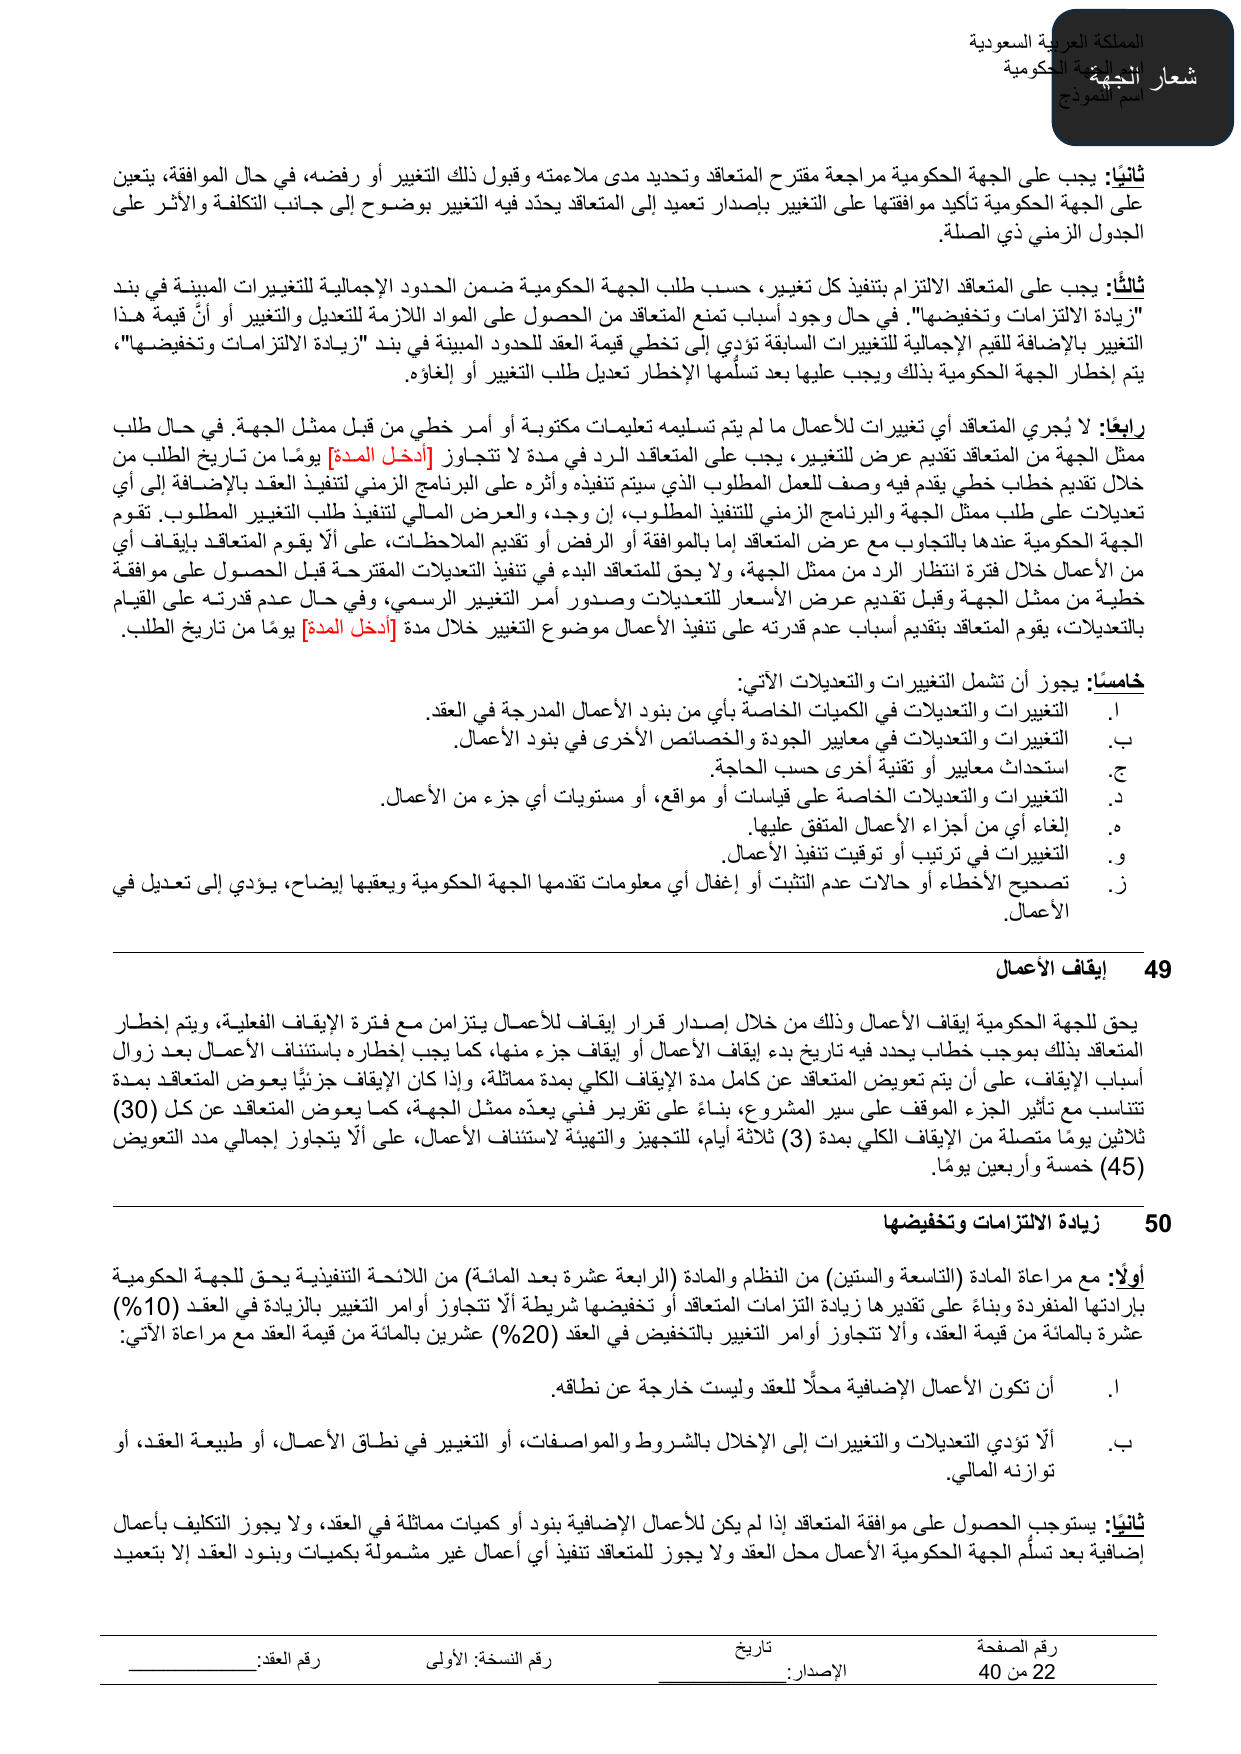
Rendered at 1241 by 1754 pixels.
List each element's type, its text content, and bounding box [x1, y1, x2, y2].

list تصحيح الأخطاء أو حالات عدم التثبت أو إغفال أي معلومات تقدمها الجهة الحكومية ويعقبها إيضاح، يؤدي إلى تعديل في الأعمال. [112, 869, 1107, 927]
list التغييرات في ترتيب أو توقيت تنفيذ الأعمال. [112, 841, 1107, 869]
text رابعًا: لا يُجري المتعاقد أي تغييرات للأعمال ما لم يتم تسليمه تعليمات مكتوبة أو أمر خطي من قبل ممثل الجهة. في حال طلب ممثل الجهة من المتعاقد تقديم عرض للتغيير، يجب على المتعاقد الرد في مدة لا تتجاوز [أدخل المدة] يومًا من تاريخ الطلب من خلال تقديم خطاب خطي يقدم فيه وصف للعمل المطلوب الذي سيتم تنفيذه وأثره على البرنامج الزمني لتنفيذ العقد بالإضافة إلى أي تعديلات على طلب ممثل الجهة والبرنامج الزمني للتنفيذ المطلوب، إن وجد، والعرض المالي لتنفيذ طلب التغيير المطلوب. تقوم الجهة الحكومية عندها بالتجاوب مع عرض المتعاقد إما بالموافقة أو الرفض أو تقديم الملاحظات، على ألّا يقوم المتعاقد بإيقاف أي من الأعمال خلال فترة انتظار الرد من ممثل الجهة، ولا يحق للمتعاقد البدء في تنفيذ التعديلات المقترحة قبل الحصول على موافقة خطية من ممثل الجهة وقبل تقديم عرض الأسعار للتعديلات وصدور أمر التغيير الرسمي، وفي حال عدم قدرته على القيام بالتعديلات، يقوم المتعاقد بتقديم أسباب عدم قدرته على تنفيذ الأعمال موضوع التغيير خلال مدة [أدخل المدة] يومًا من تاريخ الطلب. [112, 413, 1144, 643]
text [112, 1511, 1144, 1568]
subtitle إيقاف الأعمال [112, 953, 1144, 984]
text خامسًا: يجوز أن تشمل التغييرات والتعديلات الآتي: [112, 668, 1144, 697]
text ثالثًا: يجب على المتعاقد الالتزام بتنفيذ كل تغيير، حسب طلب الجهة الحكومية ضمن الحدود الإجمالية للتغييرات المبينة في بند "زيادة الالتزامات وتخفيضها". في حال وجود أسباب تمنع المتعاقد من الحصول على المواد اللازمة للتعديل والتغيير أو أنَّ قيمة هذا التغيير بالإضافة للقيم الإجمالية للتغييرات السابقة تؤدي إلى تخطي قيمة العقد للحدود المبينة في بند "زيادة الالتزامات وتخفيضها"، يتم إخطار الجهة الحكومية بذلك ويجب عليها بعد تسلُّمها الإخطار تعديل طلب التغيير أو إلغاؤه. [112, 273, 1144, 388]
list التغييرات والتعديلات في الكميات الخاصة بأي من بنود الأعمال المدرجة في العقد. [112, 697, 1107, 726]
text ثانيًا: يجب على الجهة الحكومية مراجعة مقترح المتعاقد وتحديد مدى ملاءمته وقبول ذلك التغيير أو رفضه، في حال الموافقة، يتعين على الجهة الحكومية تأكيد موافقتها على التغيير بإصدار تعميد إلى المتعاقد يحدّد فيه التغيير بوضوح إلى جانب التكلفة والأثر على الجدول الزمني ذي الصلة. [112, 162, 1144, 248]
list التغييرات والتعديلات الخاصة على قياسات أو مواقع، أو مستويات أي جزء من الأعمال. [112, 783, 1107, 812]
list أن تكون الأعمال الإضافية محلًّا للعقد وليست خارجة عن نطاقه. [112, 1374, 1107, 1403]
subtitle زيادة الالتزامات وتخفيضها [112, 1207, 1144, 1238]
list إلغاء أي من أجزاء الأعمال المتفق عليها. [112, 812, 1107, 841]
text يحق للجهة الحكومية إيقاف الأعمال وذلك من خلال إصدار قرار إيقاف للأعمال يتزامن مع فترة الإيقاف الفعلية، ويتم إخطار المتعاقد بذلك بموجب خطاب يحدد فيه تاريخ بدء إيقاف الأعمال أو إيقاف جزء منها، كما يجب إخطاره باستئناف الأعمال بعد زوال أسباب الإيقاف، على أن يتم تعويض المتعاقد عن كامل مدة الإيقاف الكلي بمدة مماثلة، وإذا كان الإيقاف جزئيًّا يعوض المتعاقد بمدة تتناسب مع تأثير الجزء الموقف على سير المشروع، بناءً على تقرير فني يعدّه ممثل الجهة، كما يعوض المتعاقد عن كل (30) ثلاثين يومًا متصلة من الإيقاف الكلي بمدة (3) ثلاثة أيام، للتجهيز والتهيئة لاستئناف الأعمال، على ألّا يتجاوز إجمالي مدد التعويض (45) خمسة وأربعين يومًا. [112, 1009, 1144, 1181]
list ألّا تؤدي التعديلات والتغييرات إلى الإخلال بالشروط والمواصفات، أو التغيير في نطاق الأعمال، أو طبيعة العقد، أو توازنه المالي. [112, 1428, 1107, 1486]
list التغييرات والتعديلات في معايير الجودة والخصائص الأخرى في بنود الأعمال. [112, 726, 1107, 754]
list استحداث معايير أو تقنية أخرى حسب الحاجة. [112, 754, 1107, 783]
